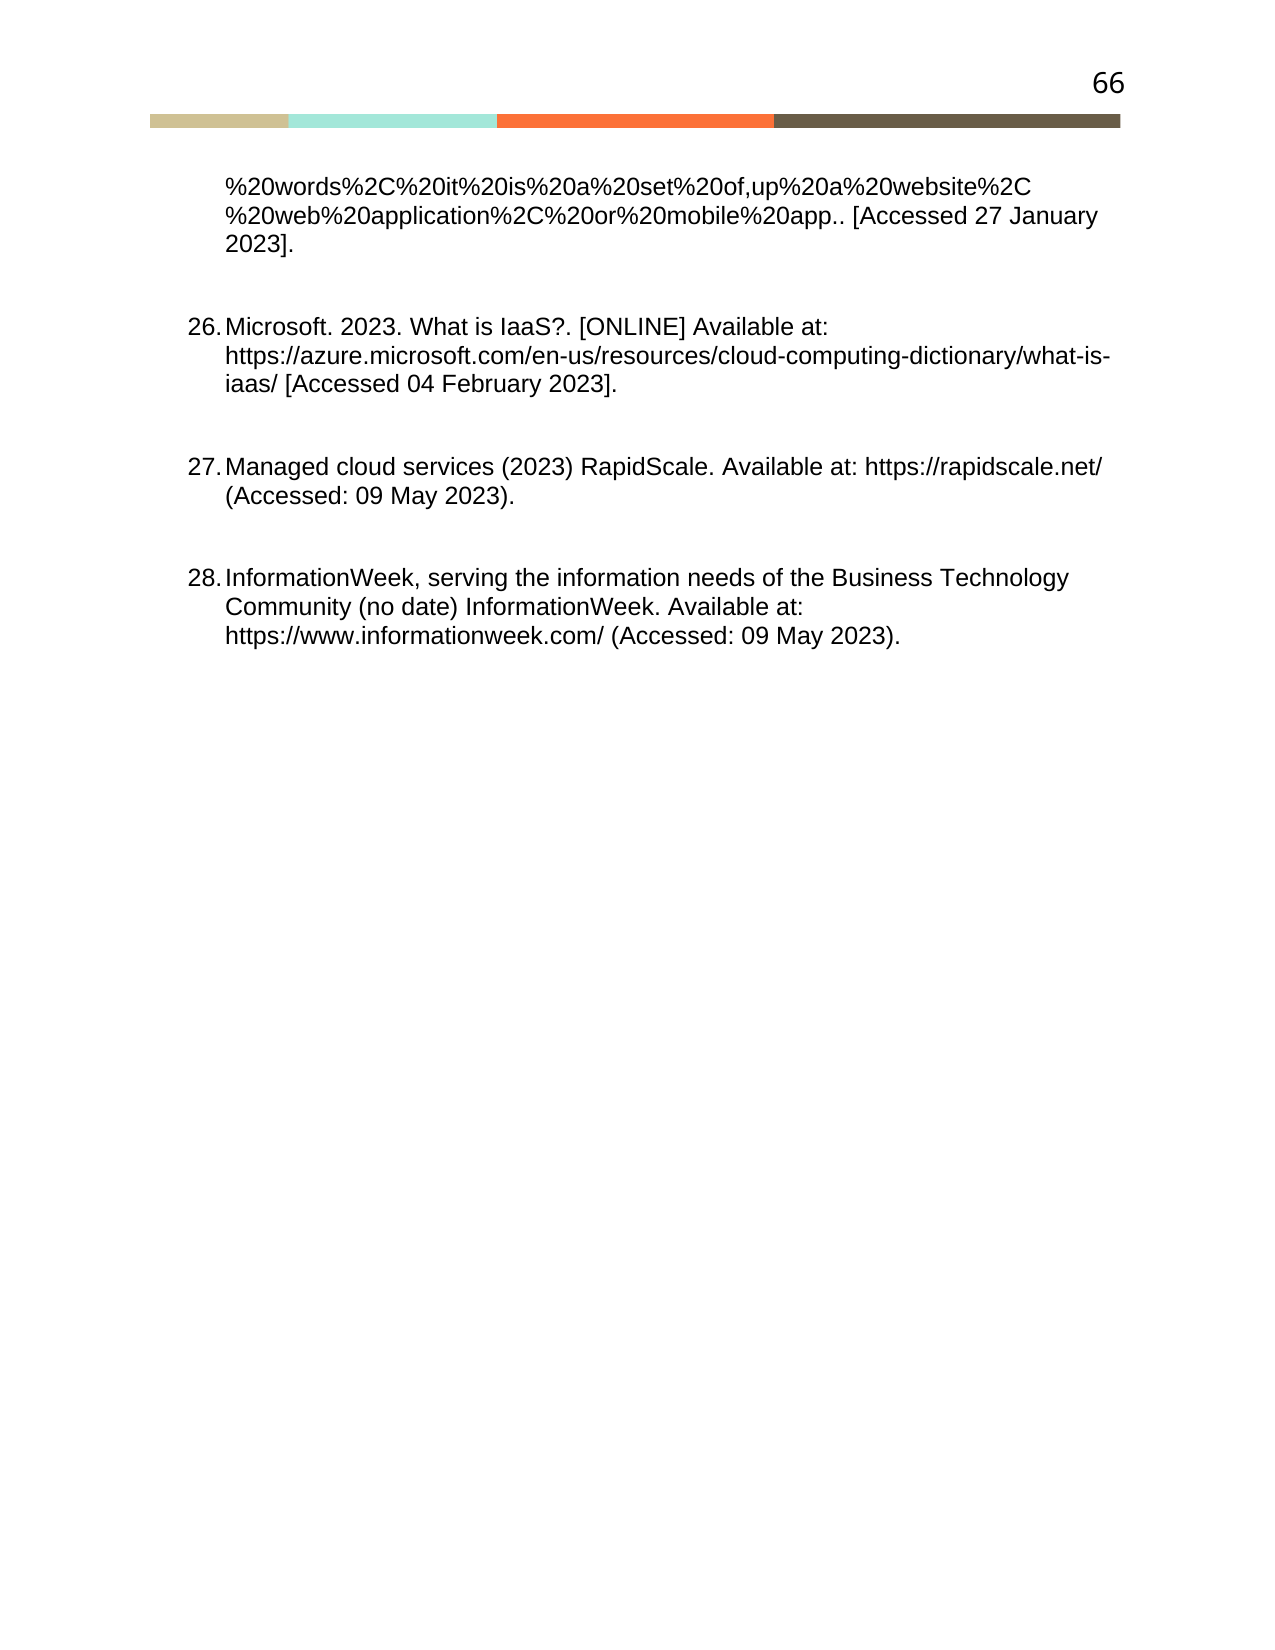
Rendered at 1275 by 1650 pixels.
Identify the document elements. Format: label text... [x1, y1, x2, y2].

list Managed cloud services (2023) RapidScale. Available at: https://rapidscale.net/ (Accessed: 09 May 2023). [187, 452, 1125, 509]
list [187, 172, 1125, 258]
list Microsoft. 2023. What is IaaS?. [ONLINE] Available at: https://azure.microsoft.com/en-us/resources/cloud-computing-dictionary/what-is-iaas/ [Accessed 04 February 2023]. [187, 312, 1125, 398]
picture [150, 114, 1121, 128]
list InformationWeek, serving the information needs of the Business Technology Community (no date) InformationWeek. Available at: https://www.informationweek.com/ (Accessed: 09 May 2023). [187, 563, 1125, 649]
